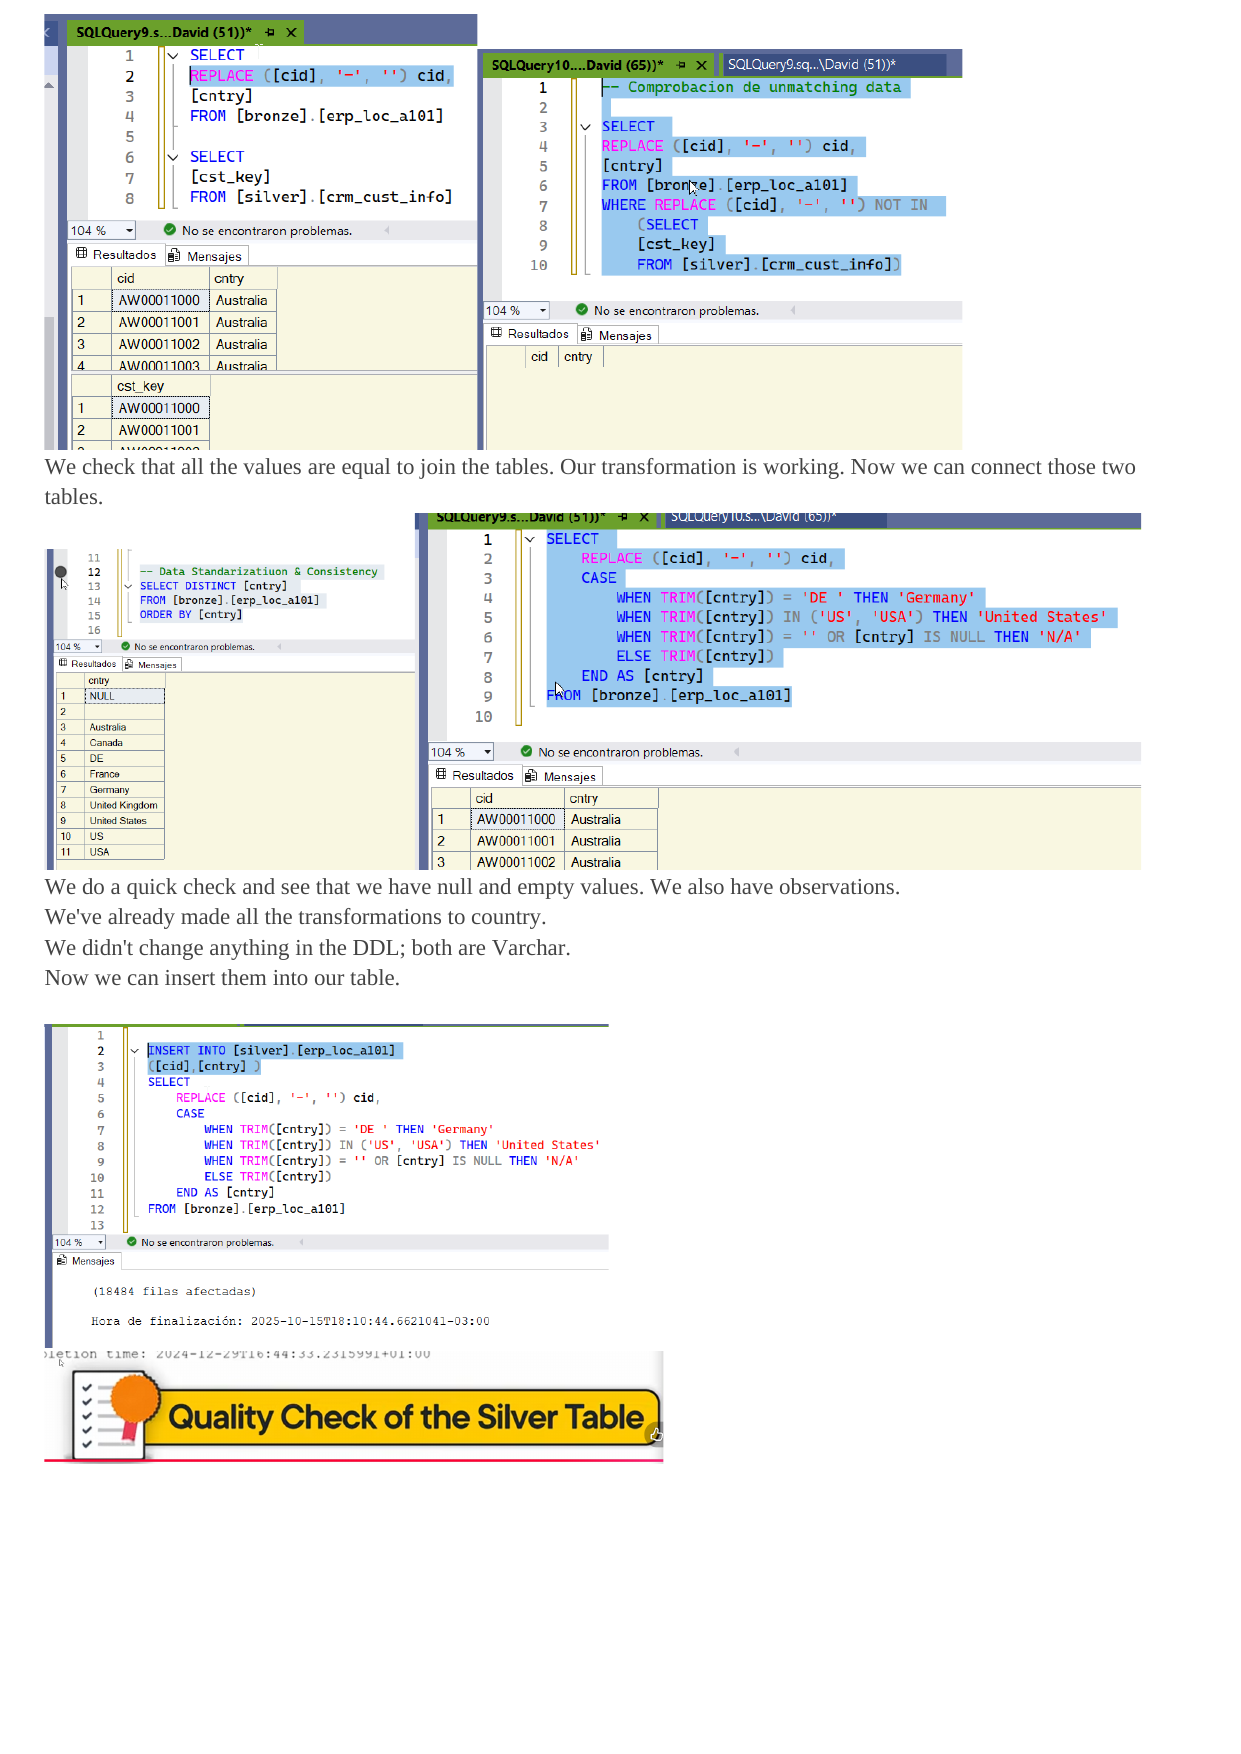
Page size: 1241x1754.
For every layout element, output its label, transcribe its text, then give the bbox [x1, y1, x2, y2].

picture [44, 14, 963, 450]
text We've already made all the transformations to country. [44, 903, 1195, 930]
text We check that all the values ​​are equal to join the tables. Our transformation is working. Now we can connect those two tables. [44, 453, 1195, 509]
text Now we can insert them into our table. [44, 964, 1195, 990]
text We do a quick check and see that we have null and empty values. We also have observations. [44, 873, 1195, 899]
picture [44, 1024, 609, 1348]
picture [44, 513, 1142, 870]
text We didn't change anything in the DDL; both are Varchar. [44, 934, 1195, 960]
picture [44, 1351, 664, 1464]
